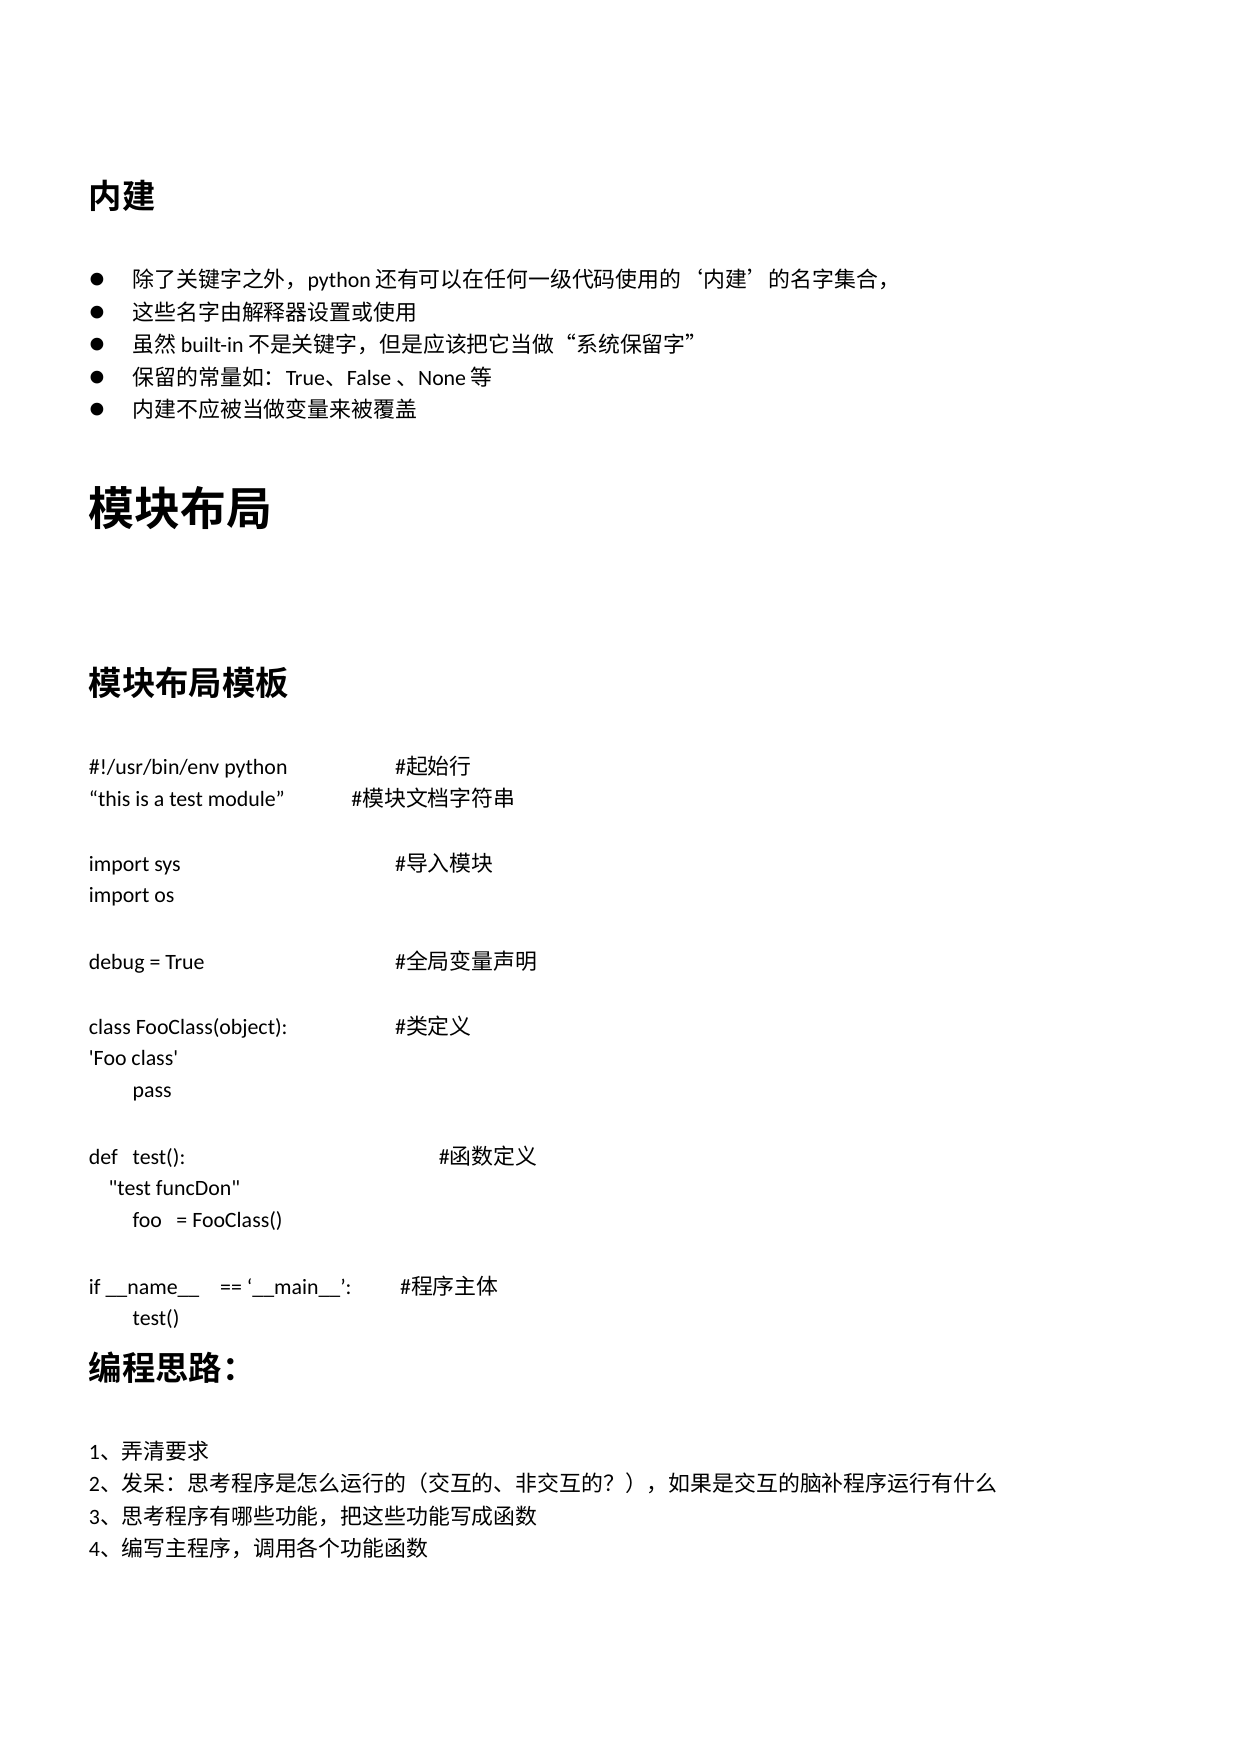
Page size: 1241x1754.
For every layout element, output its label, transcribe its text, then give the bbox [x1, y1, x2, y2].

list 内建不应被当做变量来被覆盖 [89, 392, 1152, 424]
text “this is a test module” #模块文档字符串 [89, 781, 1152, 813]
list 保留的常量如：True、False 、None等 [89, 359, 1152, 392]
list 这些名字由解释器设置或使用 [89, 294, 1152, 327]
text def test(): #函数定义 [89, 1138, 1152, 1171]
text 'Foo class' [89, 1041, 1152, 1073]
text foo = FooClass() [89, 1203, 1152, 1236]
text class FooClass(object): #类定义 [89, 1008, 1152, 1041]
text if __name__ == ‘__main__’: #程序主体 [89, 1268, 1152, 1301]
subtitle 模块布局 [89, 457, 1152, 554]
text "test funcDon" [89, 1171, 1152, 1203]
subtitle 模块布局模板 [89, 648, 1152, 713]
text pass [89, 1073, 1152, 1106]
list 虽然built-in不是关键字，但是应该把它当做“系统保留字” [89, 327, 1152, 359]
text 1、弄清要求 [89, 1433, 1152, 1466]
text 2、发呆：思考程序是怎么运行的（交互的、非交互的？），如果是交互的脑补程序运行有什么 [89, 1466, 1152, 1498]
subtitle 内建 [89, 162, 1152, 227]
text 3、思考程序有哪些功能，把这些功能写成函数 [89, 1498, 1152, 1531]
text test() [89, 1301, 1152, 1333]
text debug = True #全局变量声明 [89, 943, 1152, 976]
text import sys #导入模块 [89, 846, 1152, 878]
list 除了关键字之外，python还有可以在任何一级代码使用的‘内建’的名字集合， [89, 262, 1152, 294]
text 4、编写主程序，调用各个功能函数 [89, 1531, 1152, 1563]
subtitle 编程思路： [89, 1333, 1152, 1398]
text import os [89, 878, 1152, 911]
text #!/usr/bin/env python #起始行 [89, 748, 1152, 781]
